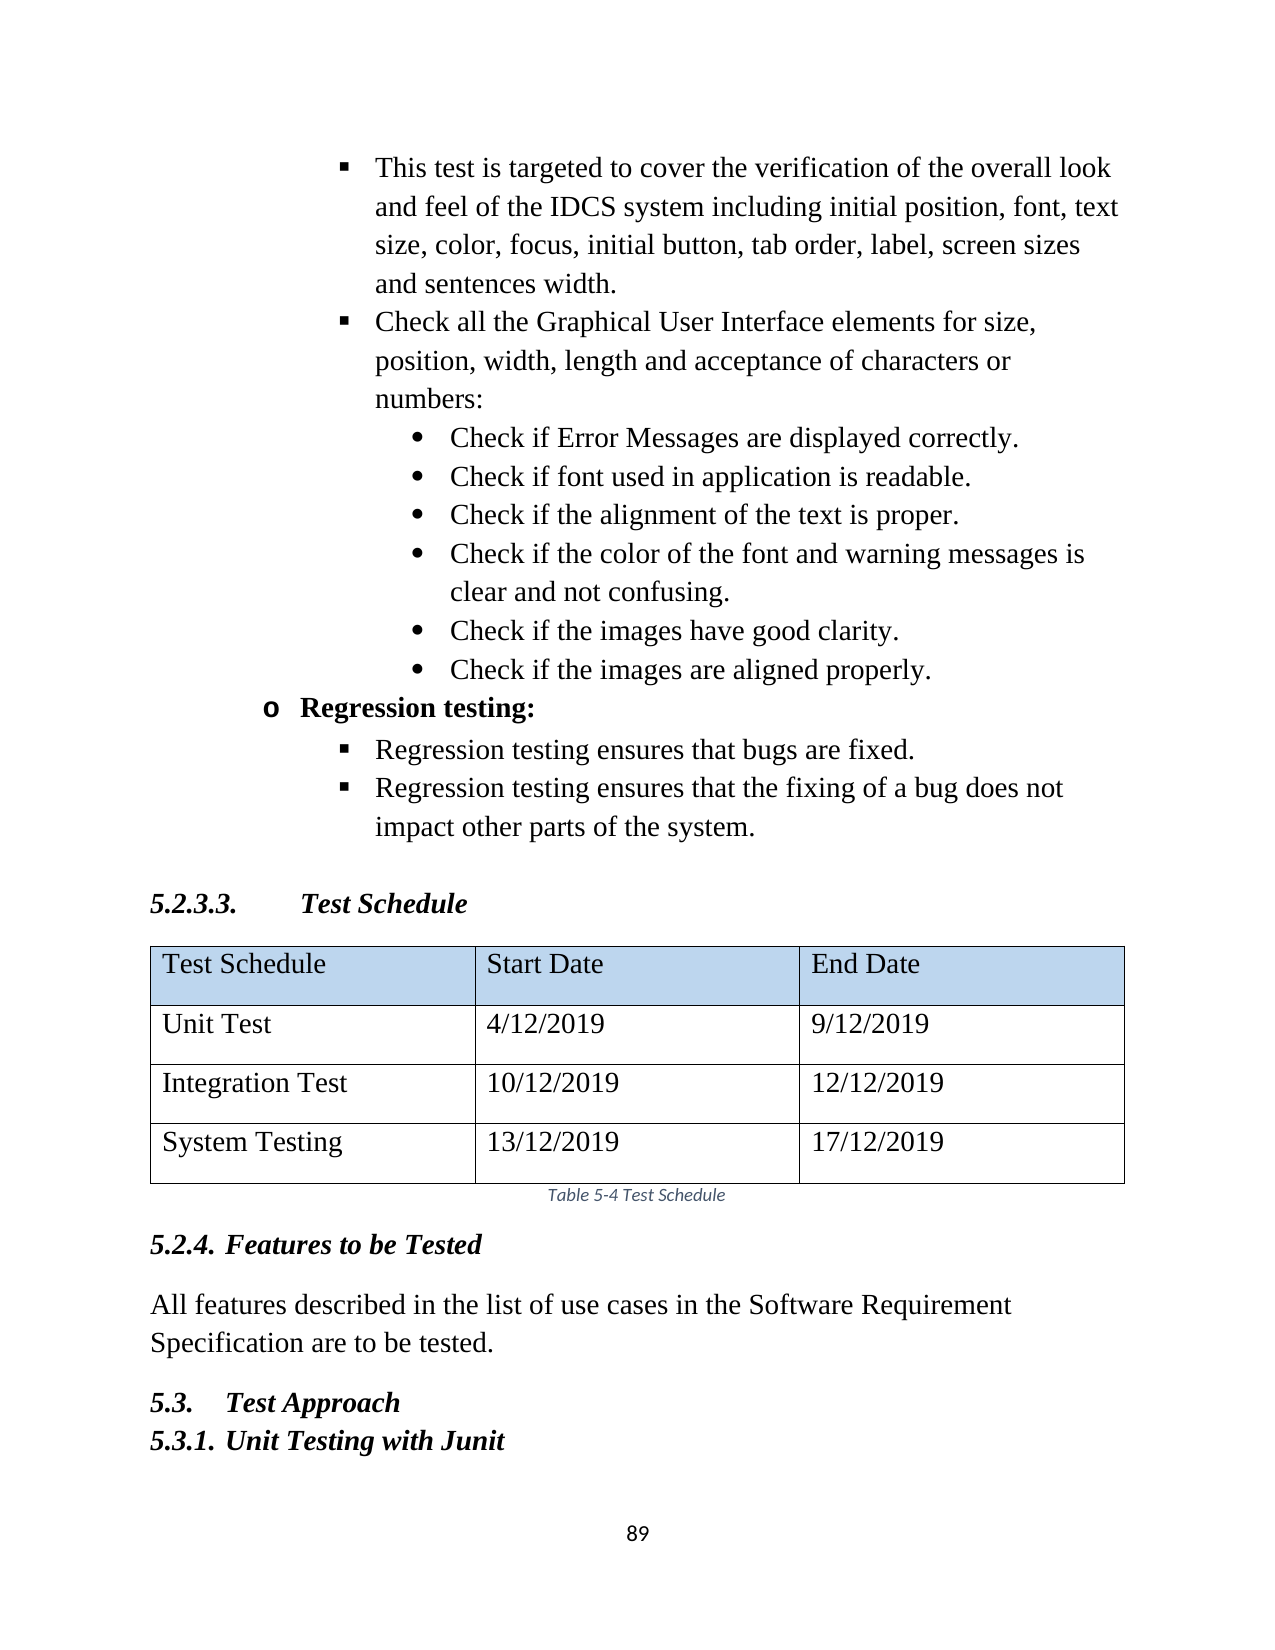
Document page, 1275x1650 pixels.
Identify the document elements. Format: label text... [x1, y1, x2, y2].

list Check if the color of the font and warning messages is clear and not confusing. [412, 536, 1125, 608]
table_cell 9/12/2019 [800, 1006, 1124, 1064]
list Check if font used in application is readable. [412, 459, 1125, 492]
list Unit Testing with Junit [150, 1423, 1125, 1457]
table_header Test Schedule [151, 947, 475, 1005]
table_cell 10/12/2019 [476, 1065, 799, 1123]
text All features described in the list of use cases in the Software Requirement Specification are to be tested. [150, 1287, 1125, 1359]
table_cell 17/12/2019 [800, 1124, 1124, 1183]
list Test Schedule [150, 886, 1125, 920]
text Table 5-4 Test Schedule [150, 1184, 1125, 1207]
list Test Approach [150, 1385, 1125, 1418]
table_cell Unit Test [151, 1006, 475, 1064]
list This test is targeted to cover the verification of the overall look and feel of the IDCS system including initial position, font, text size, color, focus, initial button, tab order, label, screen sizes and sentences width. [337, 150, 1125, 299]
table_header Start Date [476, 947, 799, 1005]
table_cell 12/12/2019 [800, 1065, 1124, 1123]
list Check if the images are aligned properly. [412, 652, 1125, 685]
list Check if the alignment of the text is proper. [412, 497, 1125, 531]
table_cell Integration Test [151, 1065, 475, 1123]
list Features to be Tested [150, 1227, 1125, 1261]
table_cell 4/12/2019 [476, 1006, 799, 1064]
table_cell 13/12/2019 [476, 1124, 799, 1183]
list Regression testing ensures that the fixing of a bug does not impact other parts of the system. [337, 770, 1125, 843]
list Check if Error Messages are displayed correctly. [412, 420, 1125, 454]
list Regression testing ensures that bugs are fixed. [337, 732, 1125, 765]
table_cell System Testing [151, 1124, 475, 1183]
table_header End Date [800, 947, 1124, 1005]
list Regression testing: [262, 690, 1125, 726]
list Check if the images have good clarity. [412, 613, 1125, 647]
list Check all the Graphical User Interface elements for size, position, width, length and acceptance of characters or numbers: [337, 304, 1125, 415]
